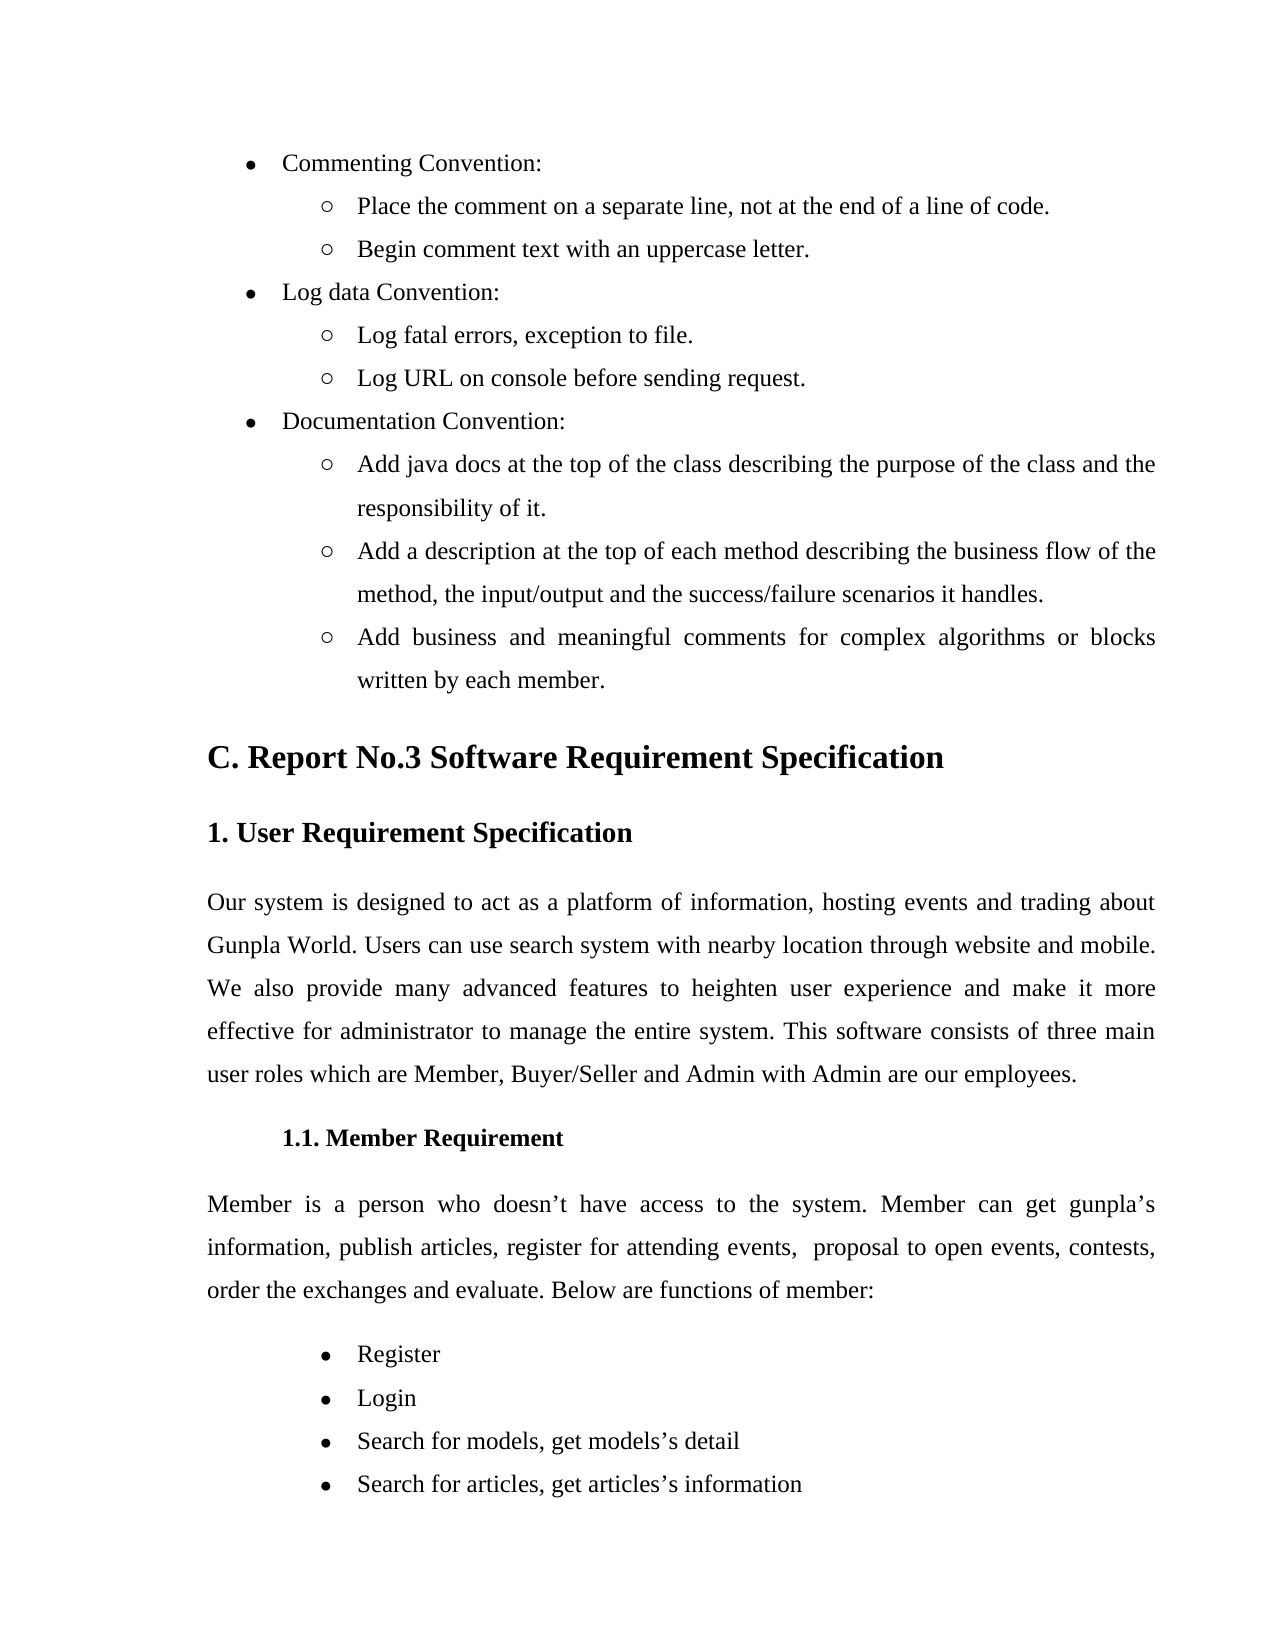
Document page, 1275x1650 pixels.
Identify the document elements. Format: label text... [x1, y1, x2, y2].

list Add a description at the top of each method describing the business flow of the method, the input/output and the success/failure scenarios it handles. [319, 536, 1157, 608]
list Begin comment text with an uppercase letter. [319, 234, 1157, 263]
list Search for models, get models’s detail [319, 1426, 1157, 1454]
text 1.1. Member Requirement [207, 1123, 1157, 1152]
list Register [319, 1339, 1157, 1368]
list Login [319, 1383, 1157, 1411]
list Log fatal errors, exception to file. [319, 320, 1157, 349]
list Log data Convention: [244, 277, 1157, 306]
list Add java docs at the top of the class describing the purpose of the class and the responsibility of it. [319, 449, 1157, 521]
text Our system is designed to act as a platform of information, hosting events and trading about Gunpla World. Users can use search system with nearby location through website and mobile. We also provide many advanced features to heighten user experience and make it more effective for administrator to manage the entire system. This software consists of three main user roles which are Member, Buyer/Seller and Admin with Admin are our employees. [207, 887, 1157, 1088]
list Place the comment on a separate line, not at the end of a line of code. [319, 191, 1157, 219]
list Documentation Convention: [244, 406, 1157, 435]
text 1. User Requirement Specification [207, 815, 1157, 849]
text C. Report No.3 Software Requirement Specification [207, 737, 1157, 775]
list Search for articles, get articles’s information [319, 1469, 1157, 1498]
list Commenting Convention: [244, 148, 1157, 176]
list Log URL on console before sending request. [319, 363, 1157, 392]
list Add business and meaningful comments for complex algorithms or blocks written by each member. [319, 622, 1157, 694]
text Member is a person who doesn’t have access to the system. Member can get gunpla’s information, publish articles, register for attending events, proposal to open events, contests, order the exchanges and evaluate. Below are functions of member: [207, 1189, 1157, 1304]
